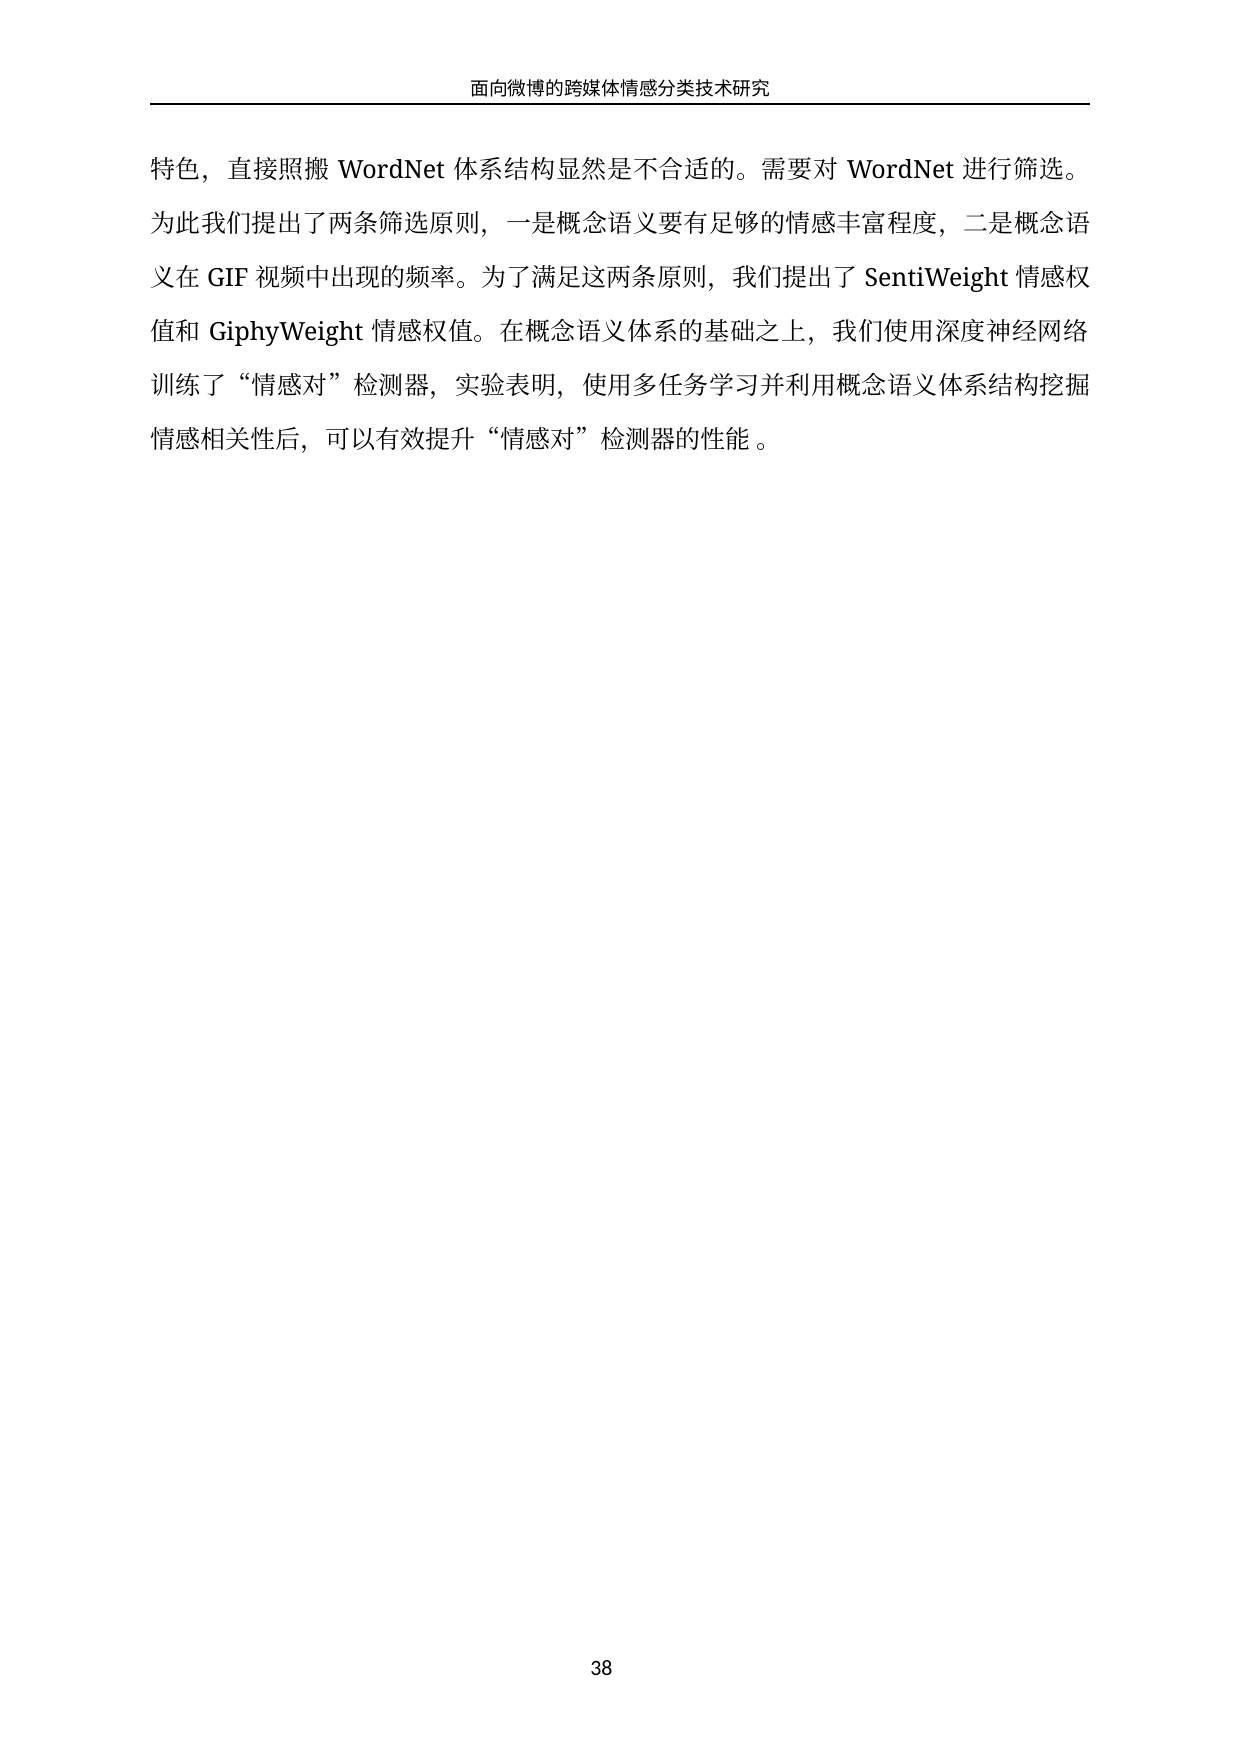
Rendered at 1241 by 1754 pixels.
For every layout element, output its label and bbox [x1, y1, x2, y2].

text [150, 150, 1090, 456]
